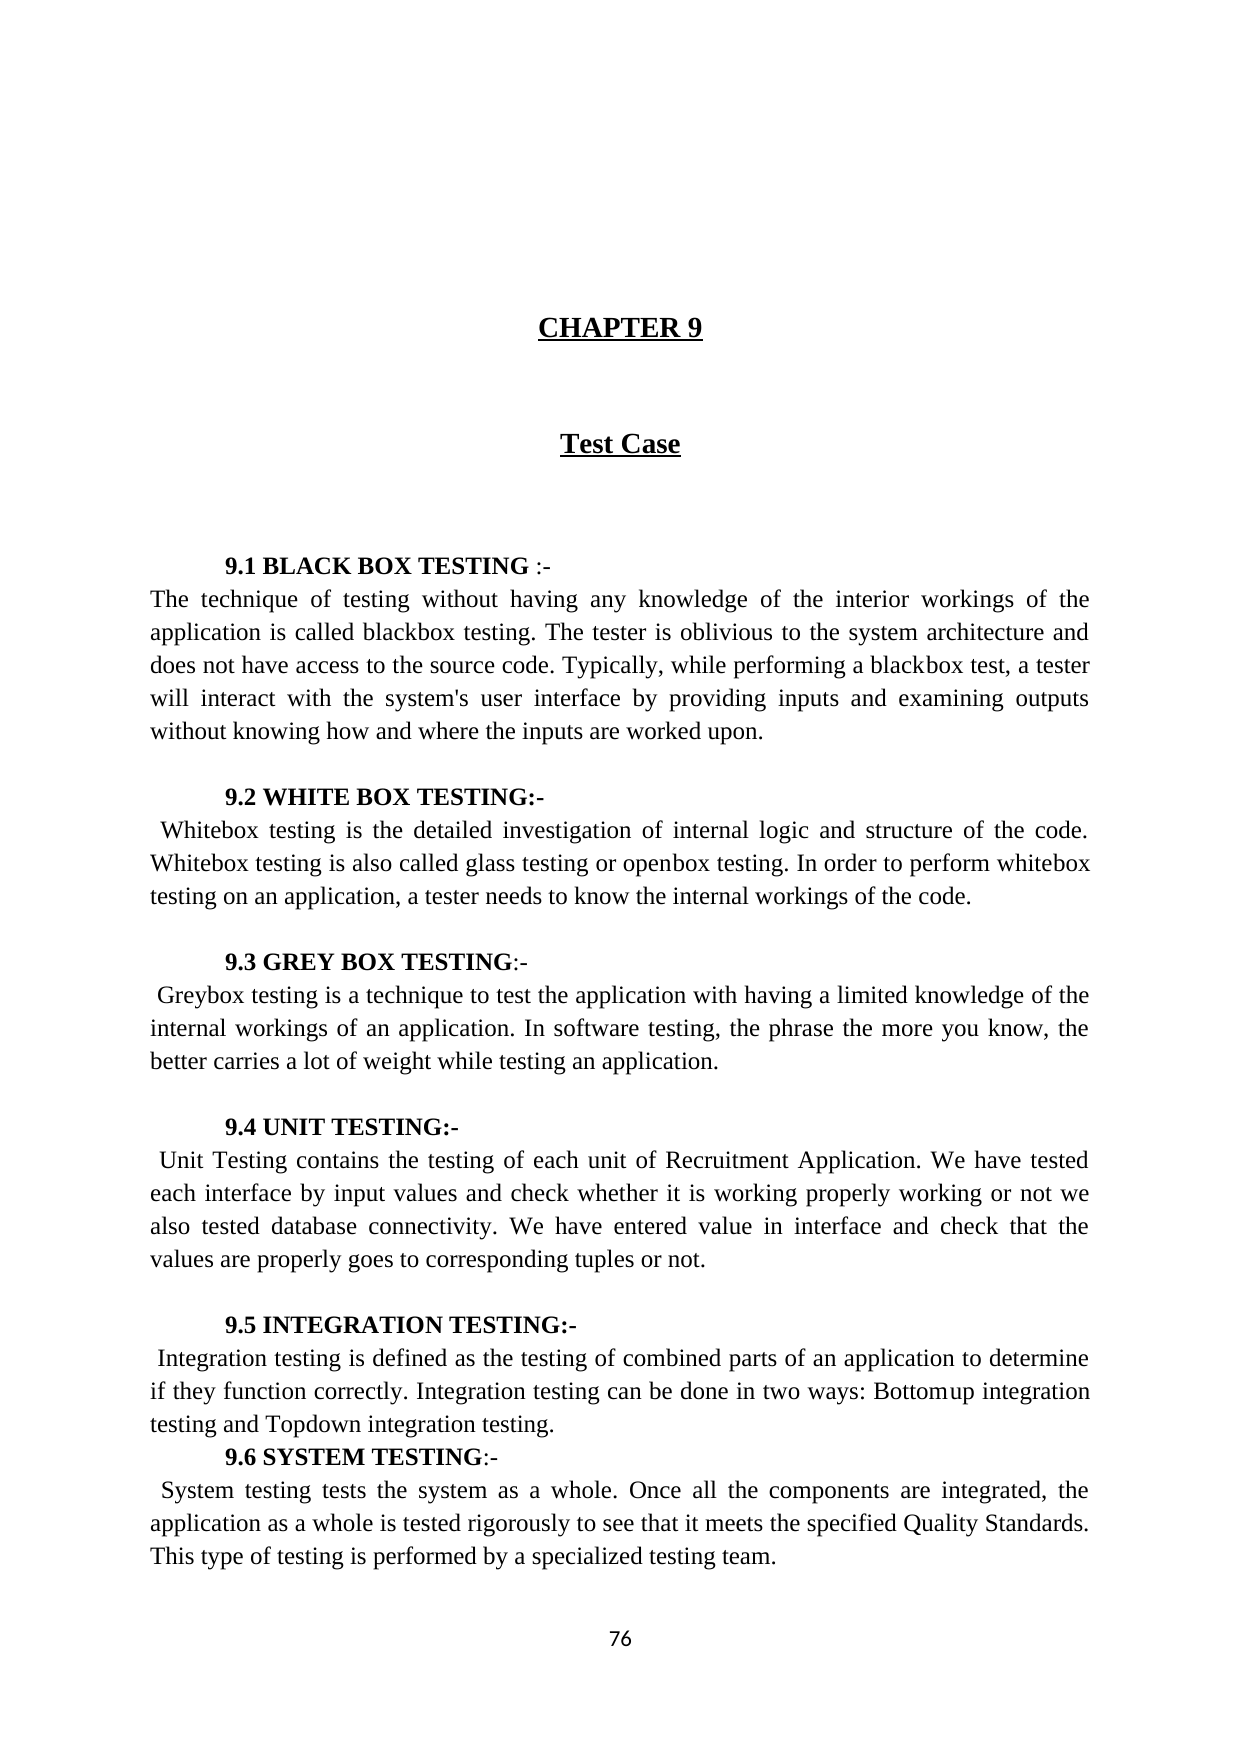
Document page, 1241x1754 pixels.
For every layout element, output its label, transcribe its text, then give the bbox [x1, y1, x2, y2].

list BLACK BOX TESTING :- [225, 551, 1090, 579]
list SYSTEM TESTING:- [225, 1442, 1090, 1471]
text The technique of testing without having any knowledge of the interior workings of the application is called blackbox testing. The tester is oblivious to the system architecture and does not have access to the source code. Typically, while performing a blackbox test, a tester will interact with the system's user interface by providing inputs and examining outputs without knowing how and where the inputs are worked upon. [150, 584, 1090, 745]
list WHITE BOX TESTING:- [225, 782, 1090, 811]
text Unit Testing contains the testing of each unit of Recruitment Application. We have tested each interface by input values and check whether it is working properly working or not we also tested database connectivity. We have entered value in interface and check that the values are properly goes to corresponding tuples or not. [150, 1145, 1090, 1273]
text System testing tests the system as a whole. Once all the components are integrated, the application as a whole is tested rigorously to see that it meets the specified Quality Standards. This type of testing is performed by a specialized testing team. [150, 1475, 1090, 1570]
text Integration testing is defined as the testing of combined parts of an application to determine if they function correctly. Integration testing can be done in two ways: Bottomup integration testing and Topdown integration testing. [150, 1343, 1090, 1438]
text Greybox testing is a technique to test the application with having a limited knowledge of the internal workings of an application. In software testing, the phrase the more you know, the better carries a lot of weight while testing an application. [150, 980, 1090, 1075]
list GREY BOX TESTING:- [225, 947, 1090, 976]
text Whitebox testing is the detailed investigation of internal logic and structure of the code. Whitebox testing is also called glass testing or openbox testing. In order to perform whitebox testing on an application, a tester needs to know the internal workings of the code. [150, 815, 1090, 910]
text Test Case [150, 426, 1090, 459]
text CHAPTER 9 [150, 310, 1090, 344]
list INTEGRATION TESTING:- [225, 1310, 1090, 1339]
list UNIT TESTING:- [225, 1112, 1090, 1141]
